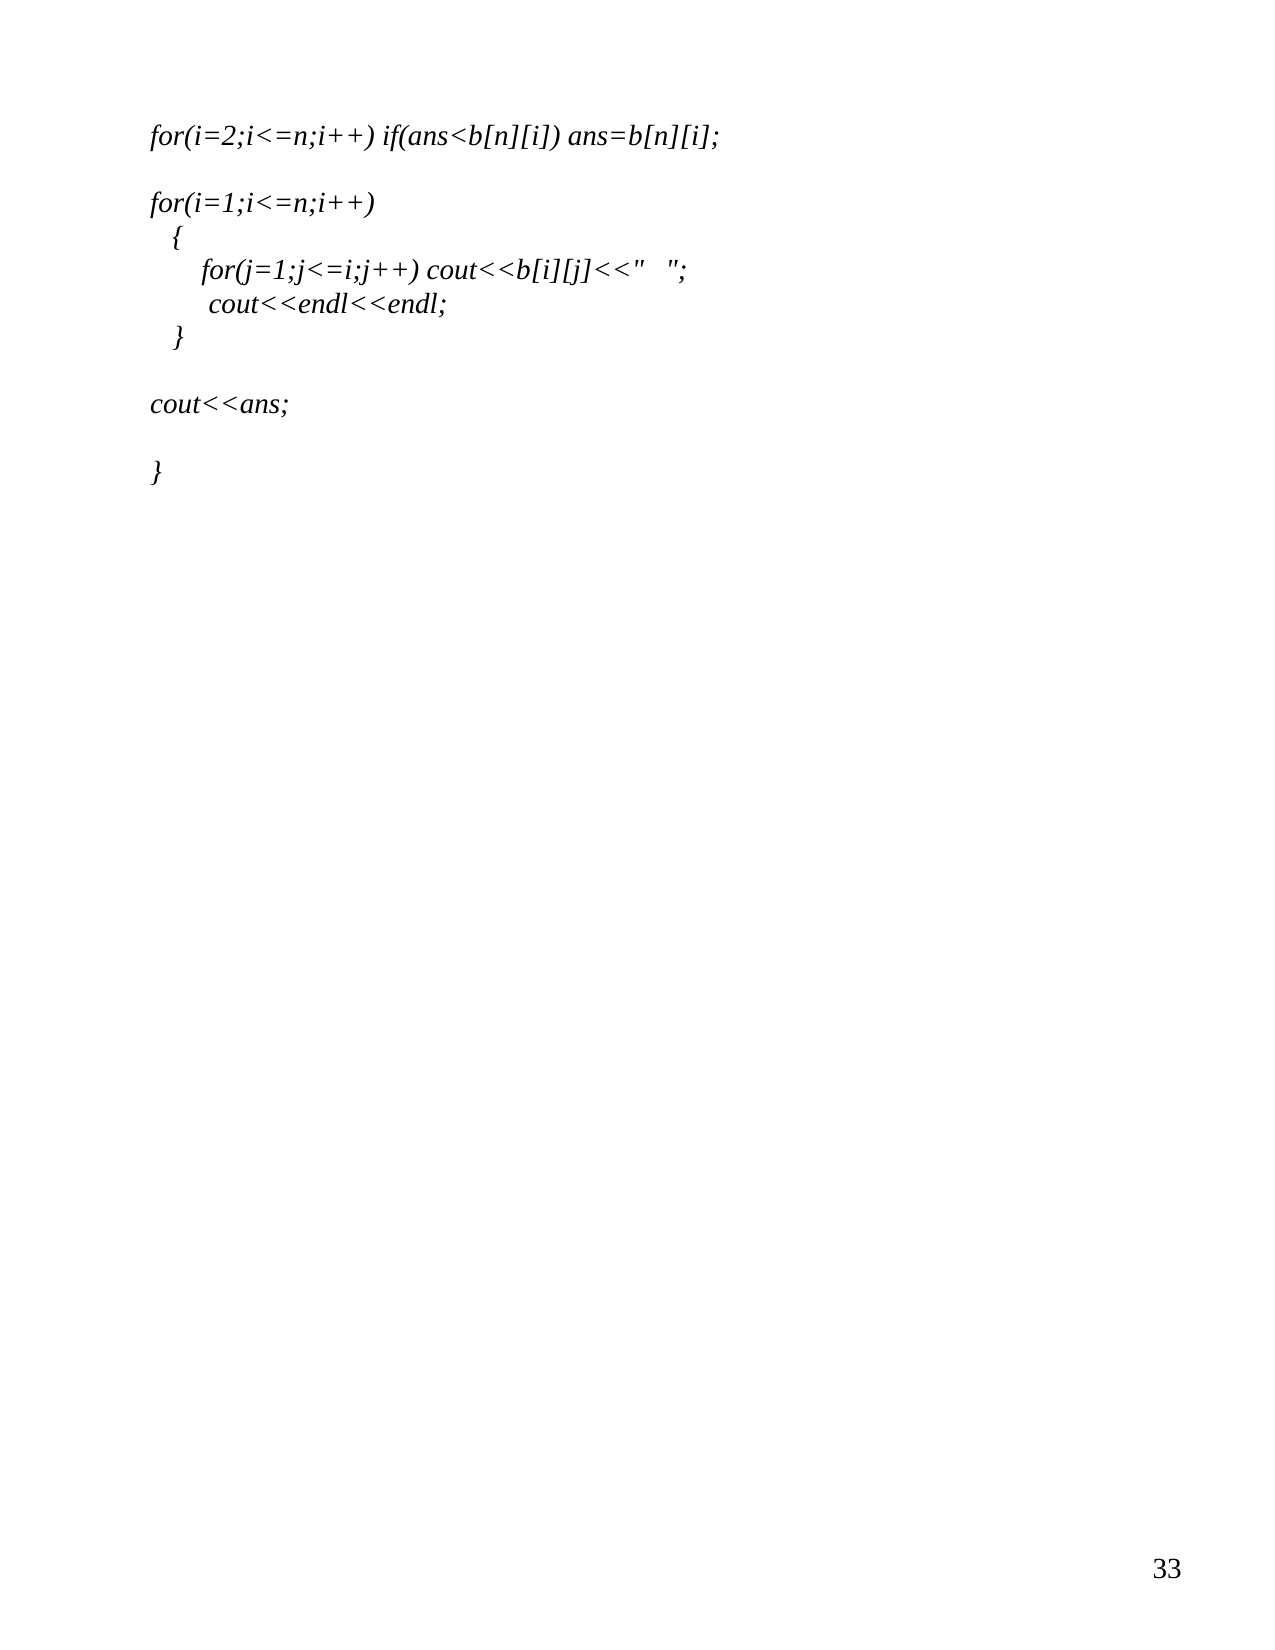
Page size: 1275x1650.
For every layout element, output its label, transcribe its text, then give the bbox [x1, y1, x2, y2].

text } [150, 319, 1181, 353]
text { [150, 219, 1181, 252]
text cout<<endl<<endl; [150, 286, 1181, 319]
text for(i=1;i<=n;i++) [150, 185, 1181, 219]
text cout<<ans; [150, 387, 1181, 420]
text for(i=2;i<=n;i++) if(ans<b[n][i]) ans=b[n][i]; [150, 118, 1181, 152]
text for(j=1;j<=i;j++) cout<<b[i][j]<<" "; [150, 252, 1181, 286]
text } [150, 454, 1181, 487]
